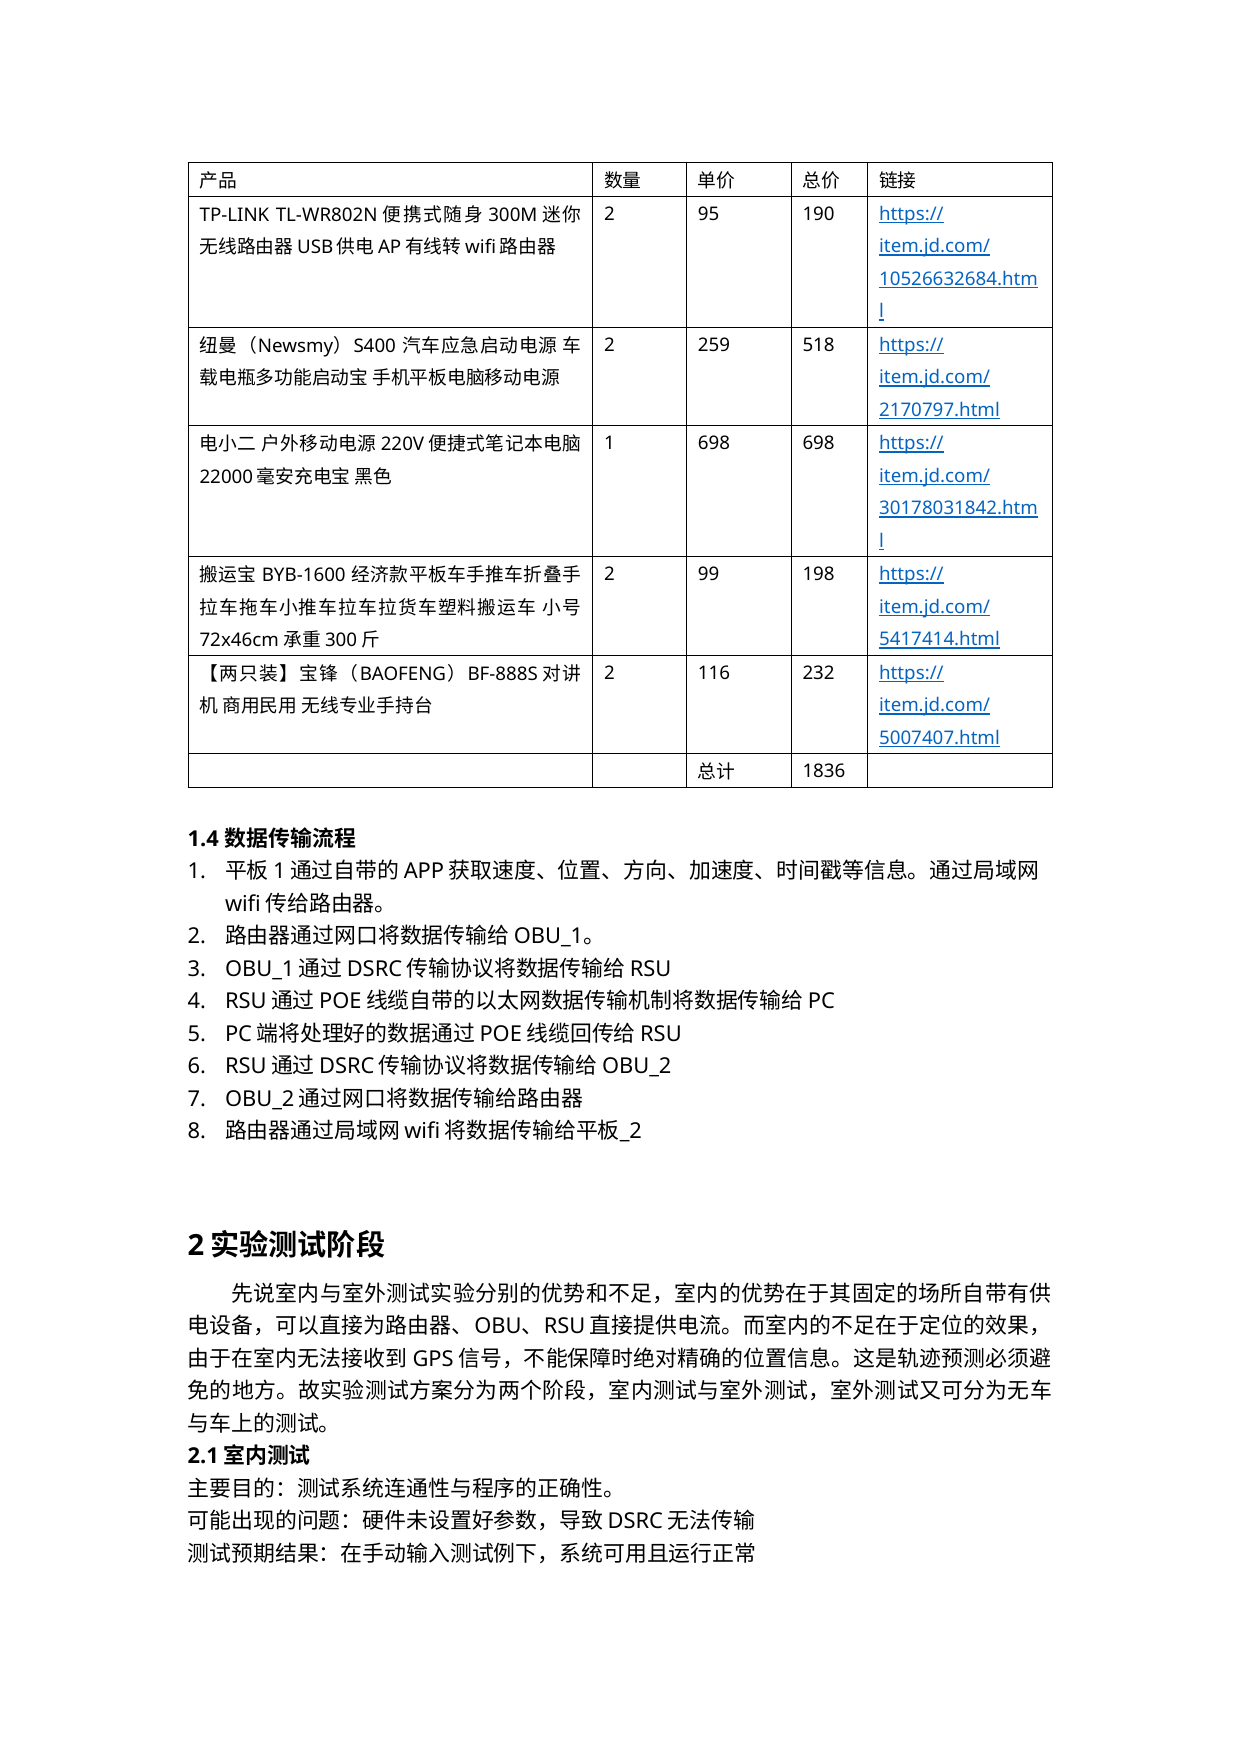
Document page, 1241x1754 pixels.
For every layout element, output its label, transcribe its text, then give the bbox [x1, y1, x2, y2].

table_cell 95 [687, 197, 791, 327]
table_cell 总计 [687, 754, 791, 787]
table_cell [189, 754, 592, 787]
table_cell 电小二 户外移动电源220V便捷式笔记本电脑22000毫安充电宝 黑色 [189, 426, 592, 556]
table_cell https://item.jd.com/2170797.html [868, 328, 1052, 425]
table_cell 698 [687, 426, 791, 556]
text 先说室内与室外测试实验分别的优势和不足，室内的优势在于其固定的场所自带有供电设备，可以直接为路由器、OBU、RSU直接提供电流。而室内的不足在于定位的效果，由于在室内无法接收到GPS信号，不能保障时绝对精确的位置信息。这是轨迹预测必须避免的地方。故实验测试方案分为两个阶段，室内测试与室外测试，室外测试又可分为无车与车上的测试。 [187, 1275, 1053, 1438]
table_cell 232 [792, 656, 867, 753]
table_cell 2 [593, 557, 686, 655]
table_cell 190 [792, 197, 867, 327]
list OBU_2通过网口将数据传输给路由器 [187, 1080, 1053, 1113]
text 可能出现的问题：硬件未设置好参数，导致DSRC无法传输 [187, 1503, 1053, 1535]
table_cell 518 [792, 328, 867, 425]
table_cell https://item.jd.com/30178031842.html [868, 426, 1052, 556]
table_cell https://item.jd.com/5007407.html [868, 656, 1052, 753]
list RSU通过DSRC传输协议将数据传输给OBU_2 [187, 1048, 1053, 1080]
table_header 数量 [593, 163, 686, 196]
table_cell 198 [792, 557, 867, 655]
table_cell 1 [593, 426, 686, 556]
table_cell 【两只装】宝锋（BAOFENG）BF-888S对讲机 商用民用 无线专业手持台 [189, 656, 592, 753]
table_cell 259 [687, 328, 791, 425]
table_cell 2 [593, 197, 686, 327]
subtitle 2实验测试阶段 [187, 1210, 1053, 1275]
list 路由器通过局域网wifi将数据传输给平板_2 [187, 1113, 1053, 1145]
text 2.1室内测试 [187, 1438, 1053, 1470]
list 平板1通过自带的APP获取速度、位置、方向、加速度、时间戳等信息。通过局域网wifi传给路由器。 [187, 853, 1053, 918]
table_cell 99 [687, 557, 791, 655]
list RSU通过POE线缆自带的以太网数据传输机制将数据传输给PC [187, 983, 1053, 1015]
table_cell https://item.jd.com/5417414.html [868, 557, 1052, 655]
list OBU_1通过DSRC传输协议将数据传输给RSU [187, 950, 1053, 983]
text 测试预期结果：在手动输入测试例下，系统可用且运行正常 [187, 1535, 1053, 1568]
table_cell 2 [593, 656, 686, 753]
table_cell [593, 754, 686, 787]
table_cell 纽曼（Newsmy）S400 汽车应急启动电源 车载电瓶多功能启动宝 手机平板电脑移动电源 [189, 328, 592, 425]
list PC端将处理好的数据通过POE线缆回传给RSU [187, 1015, 1053, 1048]
table_cell 698 [792, 426, 867, 556]
table_header 总价 [792, 163, 867, 196]
text 主要目的：测试系统连通性与程序的正确性。 [187, 1470, 1053, 1503]
text 1.4 数据传输流程 [187, 820, 1053, 853]
list 路由器通过网口将数据传输给OBU_1。 [187, 918, 1053, 950]
table_cell 搬运宝 BYB-1600 经济款平板车手推车折叠手拉车拖车小推车拉车拉货车塑料搬运车 小号72x46cm 承重300斤 [189, 557, 592, 655]
table_cell 1836 [792, 754, 867, 787]
table_cell 116 [687, 656, 791, 753]
table_header 链接 [868, 163, 1052, 196]
table_cell [868, 754, 1052, 787]
table_cell https://item.jd.com/10526632684.html [868, 197, 1052, 327]
table_cell TP-LINK TL-WR802N便携式随身300M迷你无线路由器USB供电AP有线转wifi路由器 [189, 197, 592, 327]
table_header 产品 [189, 163, 592, 196]
table_header 单价 [687, 163, 791, 196]
table_cell 2 [593, 328, 686, 425]
